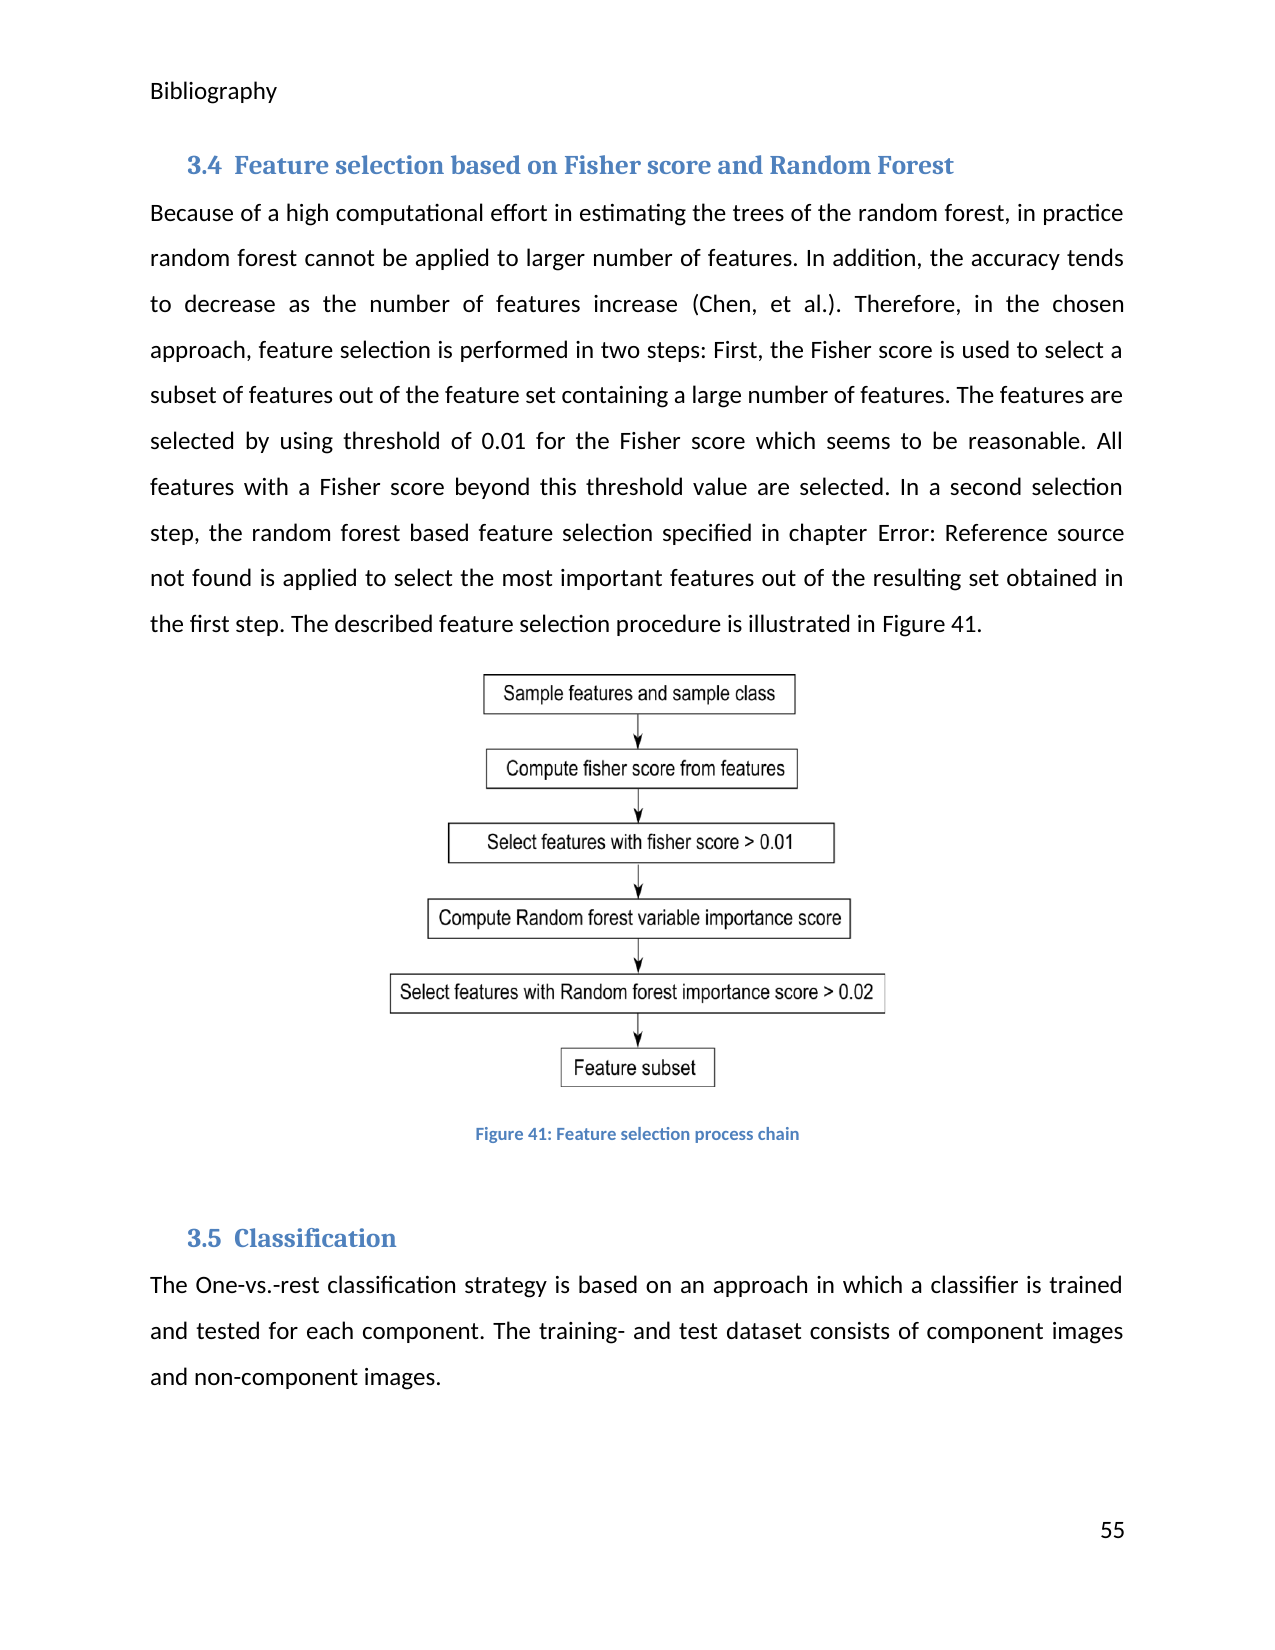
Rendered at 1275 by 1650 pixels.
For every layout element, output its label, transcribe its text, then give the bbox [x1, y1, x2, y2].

picture [389, 674, 886, 1087]
subtitle Classification [187, 1223, 1125, 1254]
subtitle Feature selection based on Fisher score and Random Forest [187, 150, 1125, 181]
text The One-vs.-rest classification strategy is based on an approach in which a classifier is trained and tested for each component. The training- and test dataset consists of component images and non-component images. [150, 1269, 1125, 1392]
text Figure 41: Feature selection process chain [150, 1123, 1125, 1146]
text Because of a high computational effort in estimating the trees of the random forest, in practice random forest cannot be applied to larger number of features. In addition, the accuracy tends to decrease as the number of features increase . Therefore, in the chosen approach, feature selection is performed in two steps: First, the Fisher score is used to select a subset of features out of the feature set containing a large number of features. The features are selected by using threshold of 0.01 for the Fisher score which seems to be reasonable. All features with a Fisher score beyond this threshold value are selected. In a second selection step, the random forest based feature selection specified in chapter 0 is applied to select the most important features out of the resulting set obtained in the first step. The described feature selection procedure is illustrated in Figure 41. [150, 197, 1125, 639]
